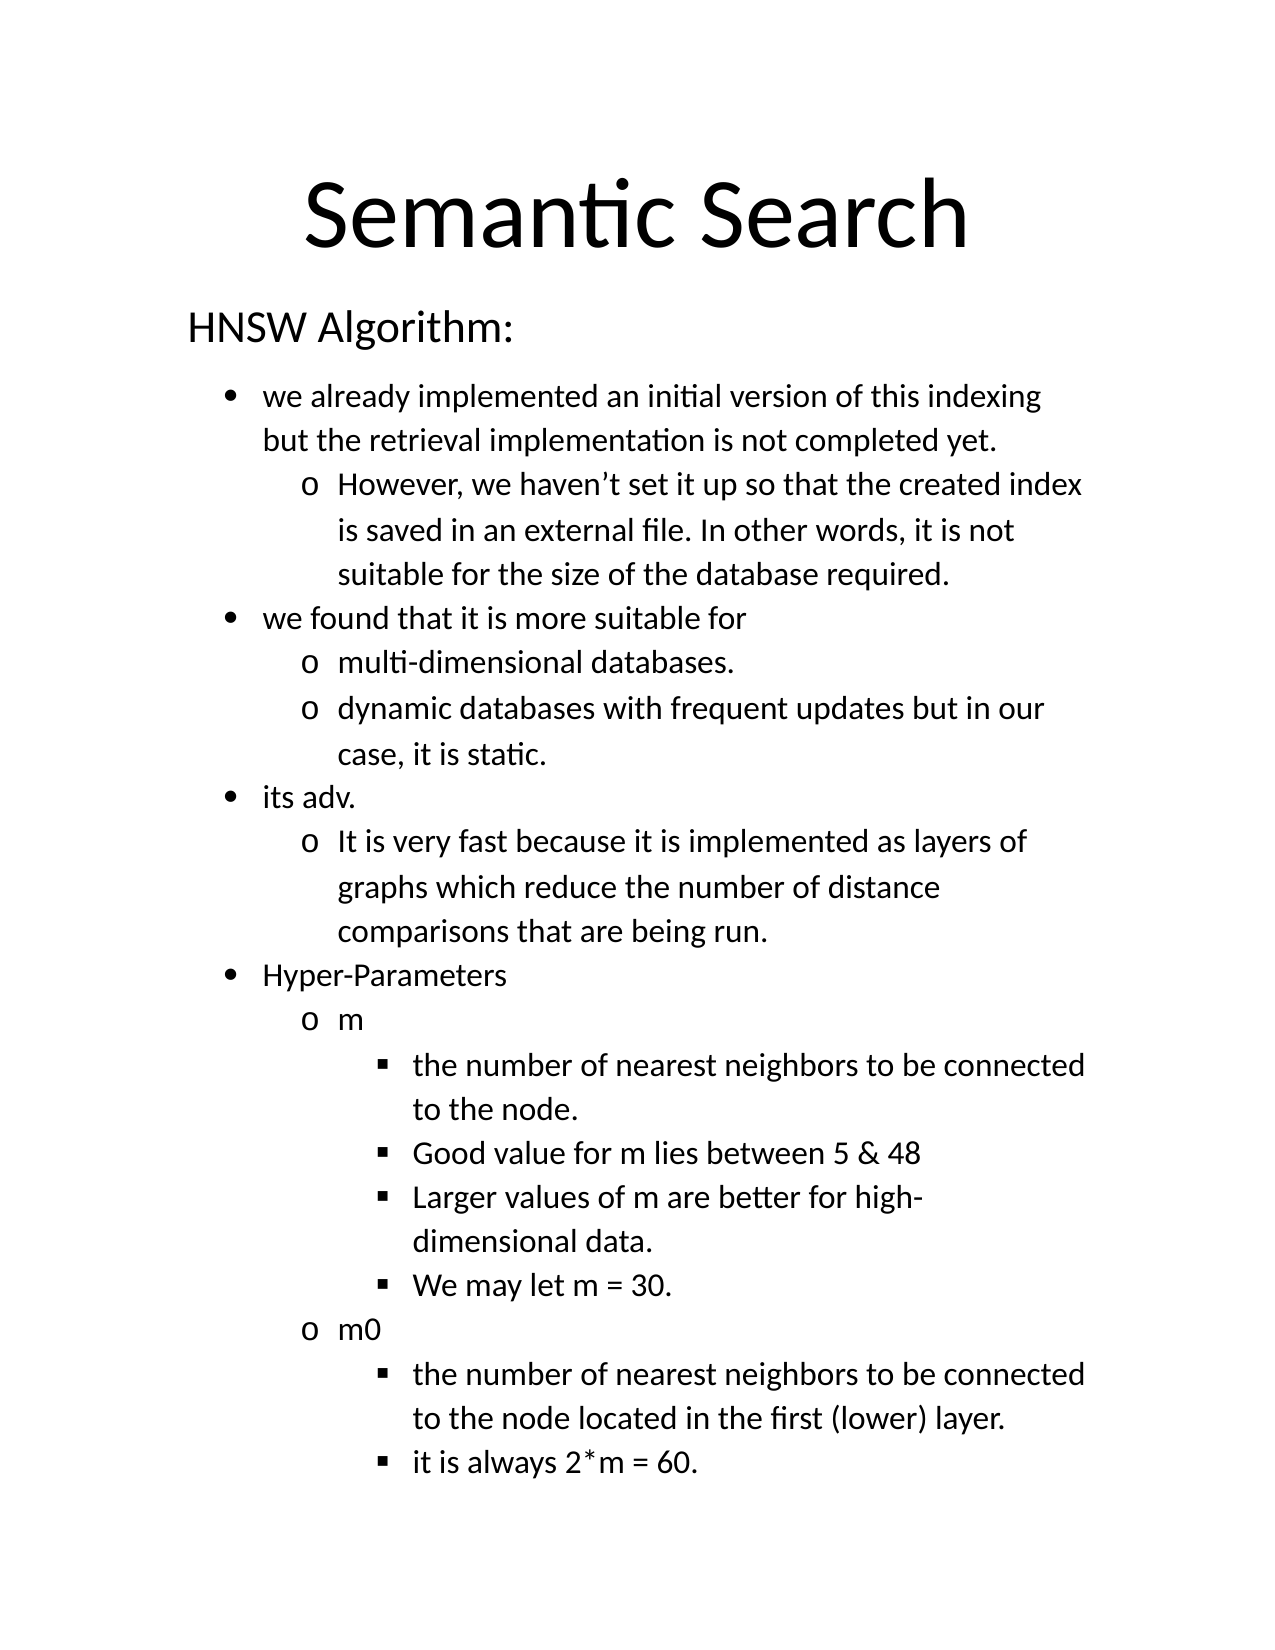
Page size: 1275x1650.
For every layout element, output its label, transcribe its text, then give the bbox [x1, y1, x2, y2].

list It is very fast because it is implemented as layers of graphs which reduce the number of distance comparisons that are being run. [300, 820, 1087, 951]
list Good value for m lies between 5 & 48 [375, 1132, 1087, 1172]
list it is always 2*m = 60. [375, 1441, 1087, 1482]
text Semantic Search [187, 150, 1087, 272]
list dynamic databases with frequent updates but in our case, it is static. [300, 687, 1087, 773]
list m [300, 998, 1087, 1041]
list we already implemented an initial version of this indexing but the retrieval implementation is not completed yet. [225, 375, 1087, 460]
list However, we haven’t set it up so that the created index is saved in an external file. In other words, it is not suitable for the size of the database required. [300, 463, 1087, 594]
list the number of nearest neighbors to be connected to the node located in the first (lower) layer. [375, 1353, 1087, 1438]
list the number of nearest neighbors to be connected to the node. [375, 1044, 1087, 1128]
list m0 [300, 1308, 1087, 1350]
list Larger values of m are better for high-dimensional data. [375, 1176, 1087, 1260]
list we found that it is more suitable for [225, 597, 1087, 638]
list its adv. [225, 776, 1087, 817]
list We may let m = 30. [375, 1264, 1087, 1304]
text HNSW Algorithm: [187, 298, 1087, 354]
list Hyper-Parameters [225, 954, 1087, 995]
list multi-dimensional databases. [300, 641, 1087, 683]
